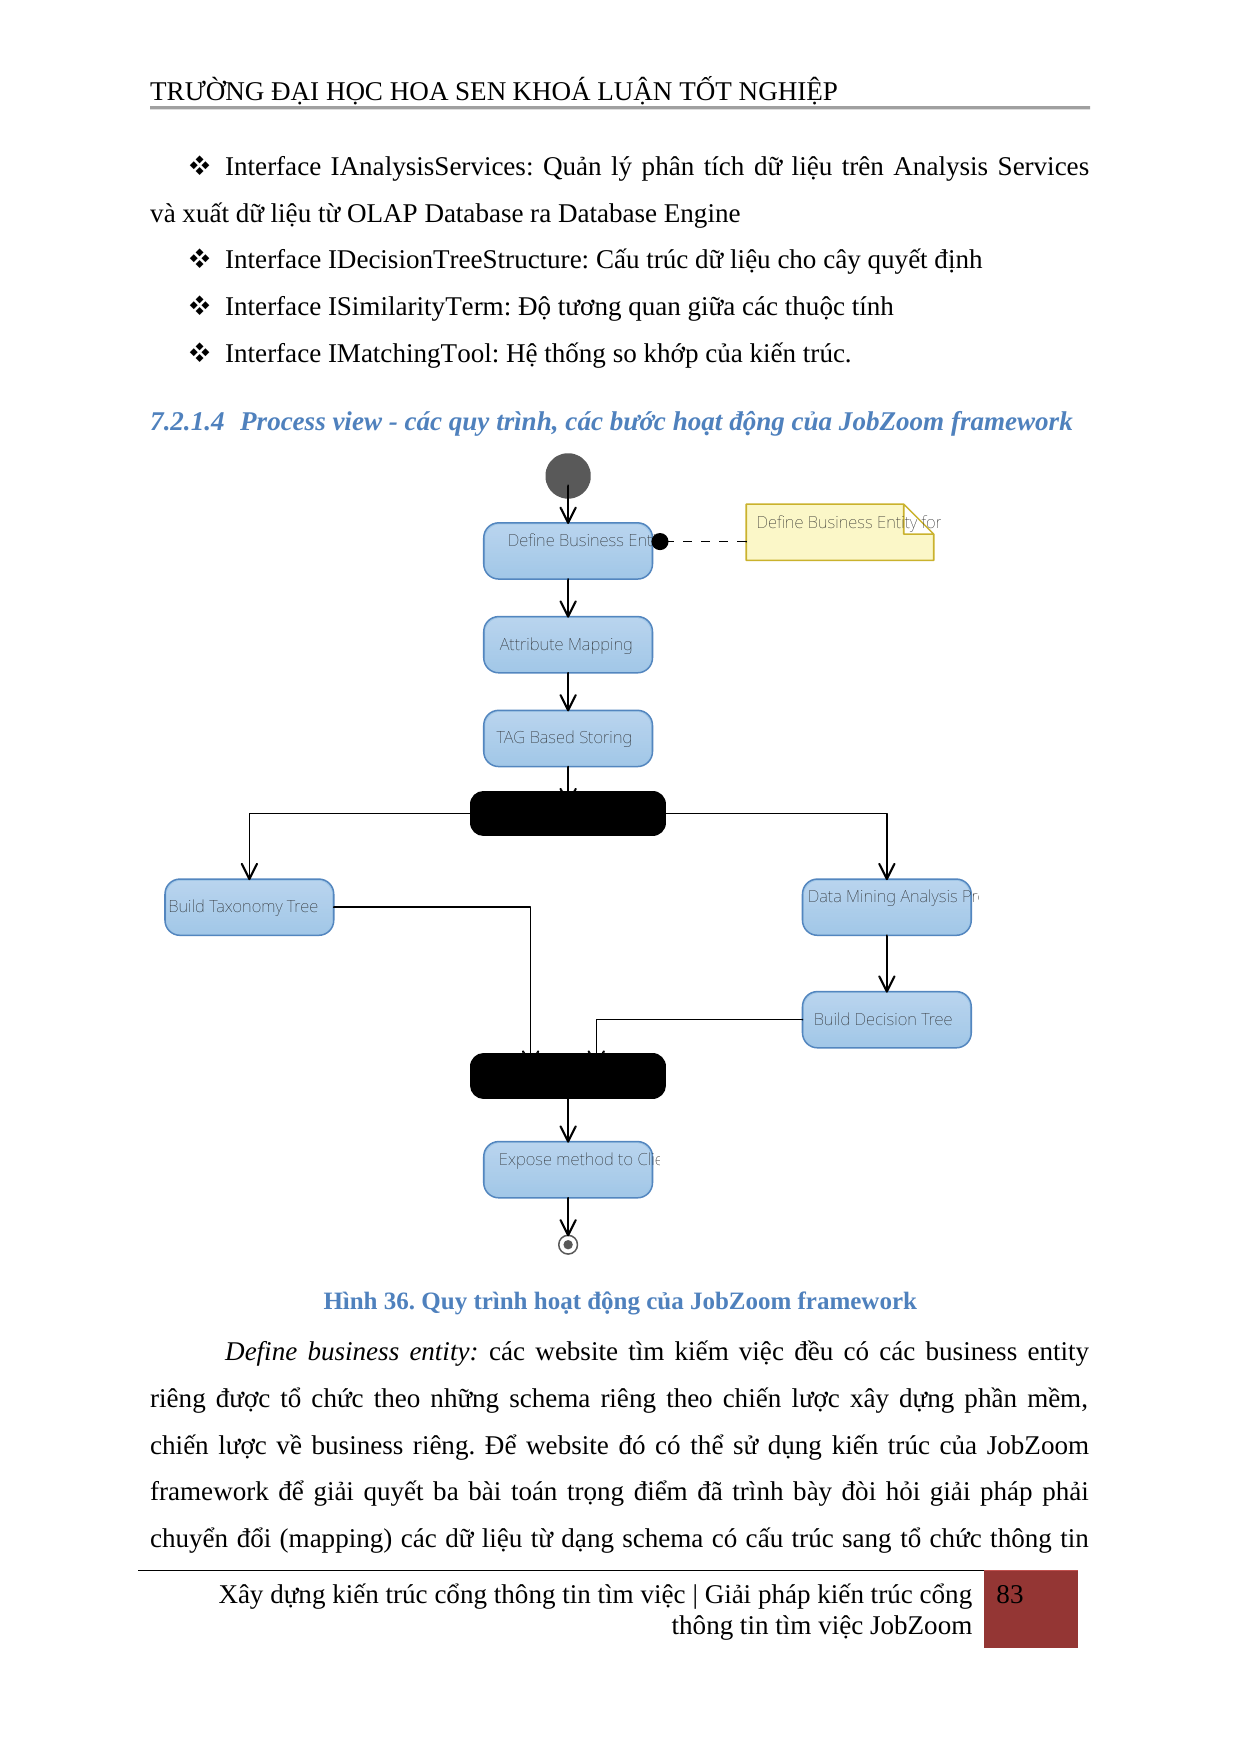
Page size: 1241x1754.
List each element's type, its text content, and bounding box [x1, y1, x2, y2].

list Interface IAnalysisServices: Quản lý phân tích dữ liệu trên Analysis Services và xuất dữ liệu từ OLAP Database ra Database Engine [150, 150, 1090, 228]
subtitle Process view - các quy trình, các bước hoạt động của JobZoom framework [150, 405, 1090, 436]
list Interface ISimilarityTerm: Độ tương quan giữa các thuộc tính [150, 290, 1090, 322]
list Interface IDecisionTreeStructure: Cấu trúc dữ liệu cho cây quyết định [150, 243, 1090, 275]
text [150, 1335, 1090, 1553]
text Hình 36. Quy trình hoạt động của JobZoom framework [150, 1286, 1090, 1314]
list Interface IMatchingTool: Hệ thống so khớp của kiến trúc. [150, 337, 1090, 368]
